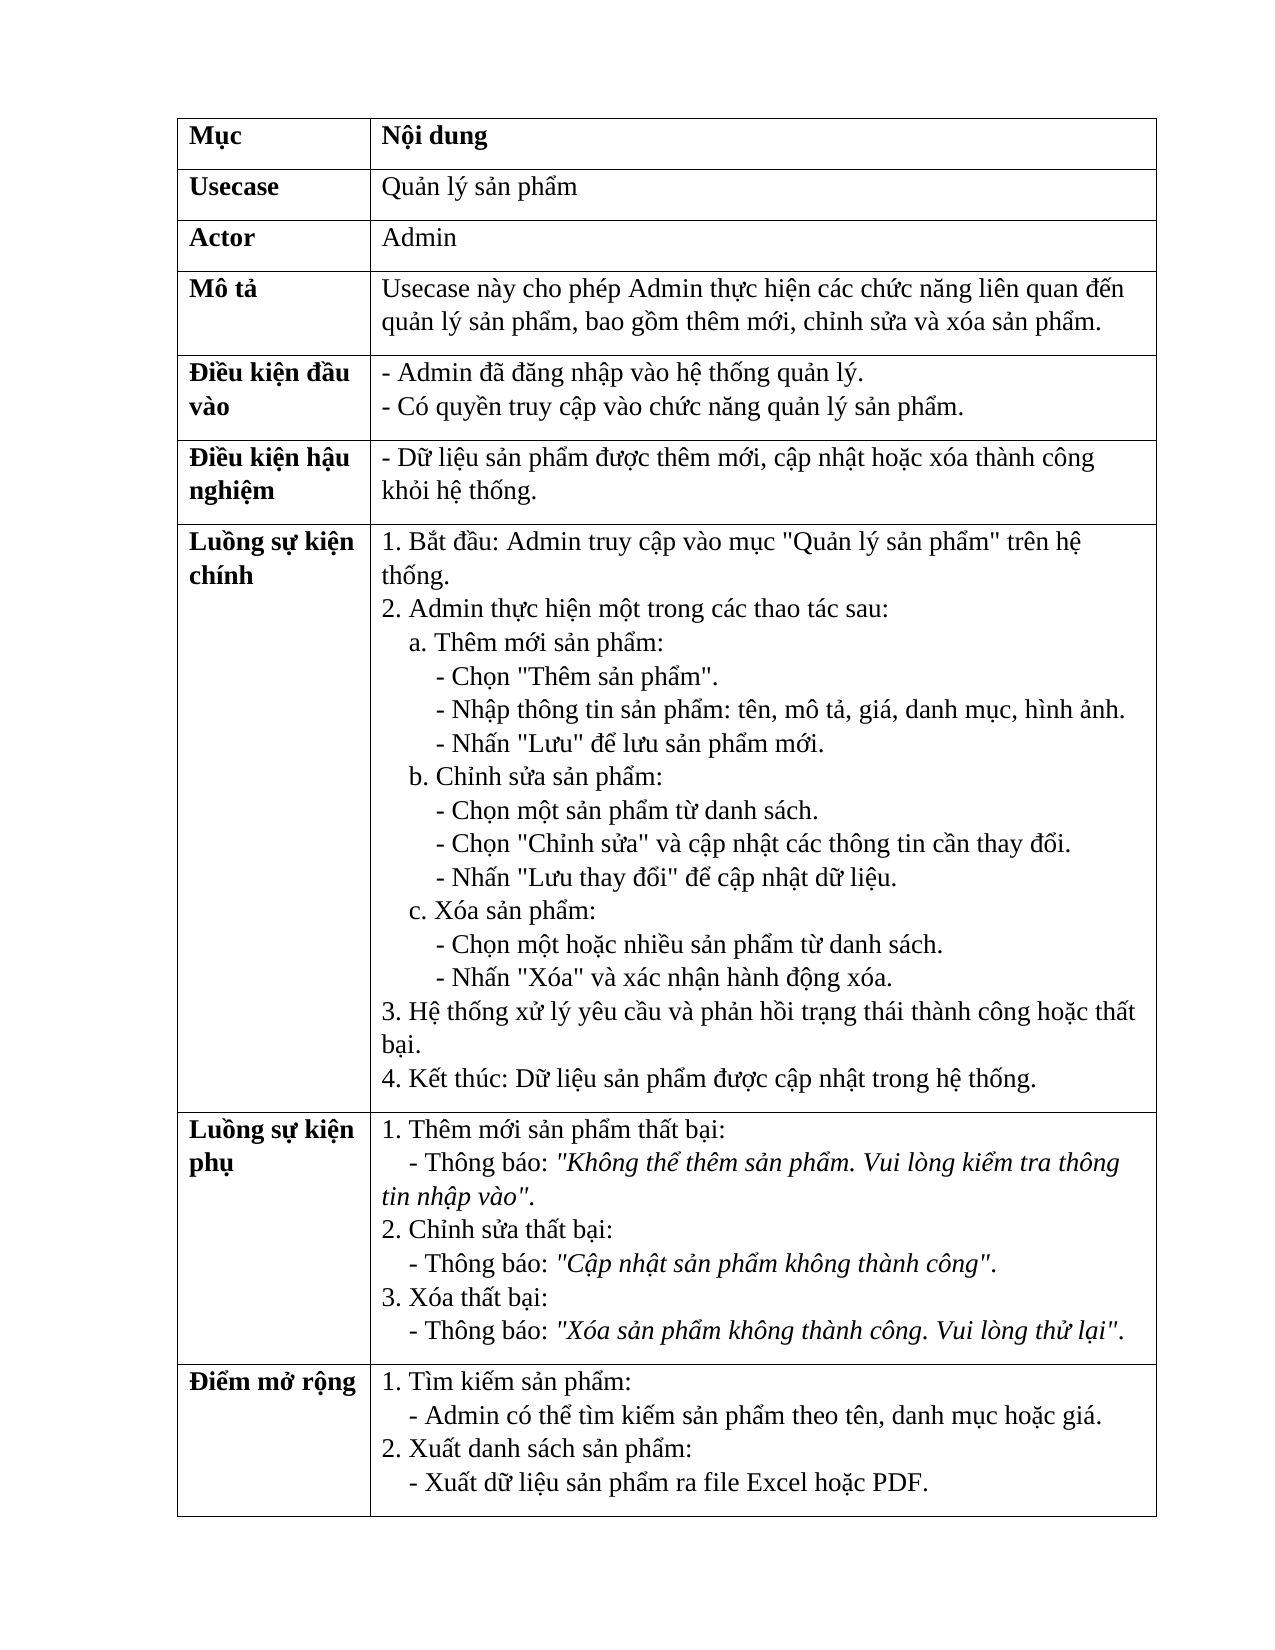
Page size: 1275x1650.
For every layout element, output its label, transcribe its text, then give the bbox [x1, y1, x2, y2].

table_cell Luồng sự kiện phụ [178, 1113, 370, 1364]
table_cell - Dữ liệu sản phẩm được thêm mới, cập nhật hoặc xóa thành công khỏi hệ thống. [371, 441, 1156, 524]
table_header Nội dung [371, 119, 1156, 169]
table_cell Usecase [178, 170, 370, 220]
table_cell Điều kiện đầu vào [178, 356, 370, 440]
table_cell - Admin đã đăng nhập vào hệ thống quản lý. - Có quyền truy cập vào chức năng quản lý sản phẩm. [371, 356, 1156, 440]
table_cell Điểm mở rộng [178, 1365, 370, 1516]
table_cell Actor [178, 221, 370, 271]
table_cell Điều kiện hậu nghiệm [178, 441, 370, 524]
table_cell Mô tả [178, 272, 370, 355]
table_cell 1. Thêm mới sản phẩm thất bại: - Thông báo: "Không thể thêm sản phẩm. Vui lòng kiểm tra thông tin nhập vào". 2. Chỉnh sửa thất bại: - Thông báo: "Cập nhật sản phẩm không thành công". 3. Xóa thất bại: - Thông báo: "Xóa sản phẩm không thành công. Vui lòng thử lại". [371, 1113, 1156, 1364]
table_cell Usecase này cho phép Admin thực hiện các chức năng liên quan đến quản lý sản phẩm, bao gồm thêm mới, chỉnh sửa và xóa sản phẩm. [371, 272, 1156, 355]
table_cell Admin [371, 221, 1156, 271]
table_cell Quản lý sản phẩm [371, 170, 1156, 220]
table_cell 1. Bắt đầu: Admin truy cập vào mục "Quản lý sản phẩm" trên hệ thống. 2. Admin thực hiện một trong các thao tác sau: a. Thêm mới sản phẩm: - Chọn "Thêm sản phẩm". - Nhập thông tin sản phẩm: tên, mô tả, giá, danh mục, hình ảnh. - Nhấn "Lưu" để lưu sản phẩm mới. b. Chỉnh sửa sản phẩm: - Chọn một sản phẩm từ danh sách. - Chọn "Chỉnh sửa" và cập nhật các thông tin cần thay đổi. - Nhấn "Lưu thay đổi" để cập nhật dữ liệu. c. Xóa sản phẩm: - Chọn một hoặc nhiều sản phẩm từ danh sách. - Nhấn "Xóa" và xác nhận hành động xóa. 3. Hệ thống xử lý yêu cầu và phản hồi trạng thái thành công hoặc thất bại. 4. Kết thúc: Dữ liệu sản phẩm được cập nhật trong hệ thống. [371, 525, 1156, 1112]
table_cell Luồng sự kiện chính [178, 525, 370, 1112]
table_header Mục [178, 119, 370, 169]
table_cell 1. Tìm kiếm sản phẩm: - Admin có thể tìm kiếm sản phẩm theo tên, danh mục hoặc giá. 2. Xuất danh sách sản phẩm: - Xuất dữ liệu sản phẩm ra file Excel hoặc PDF. [371, 1365, 1156, 1516]
